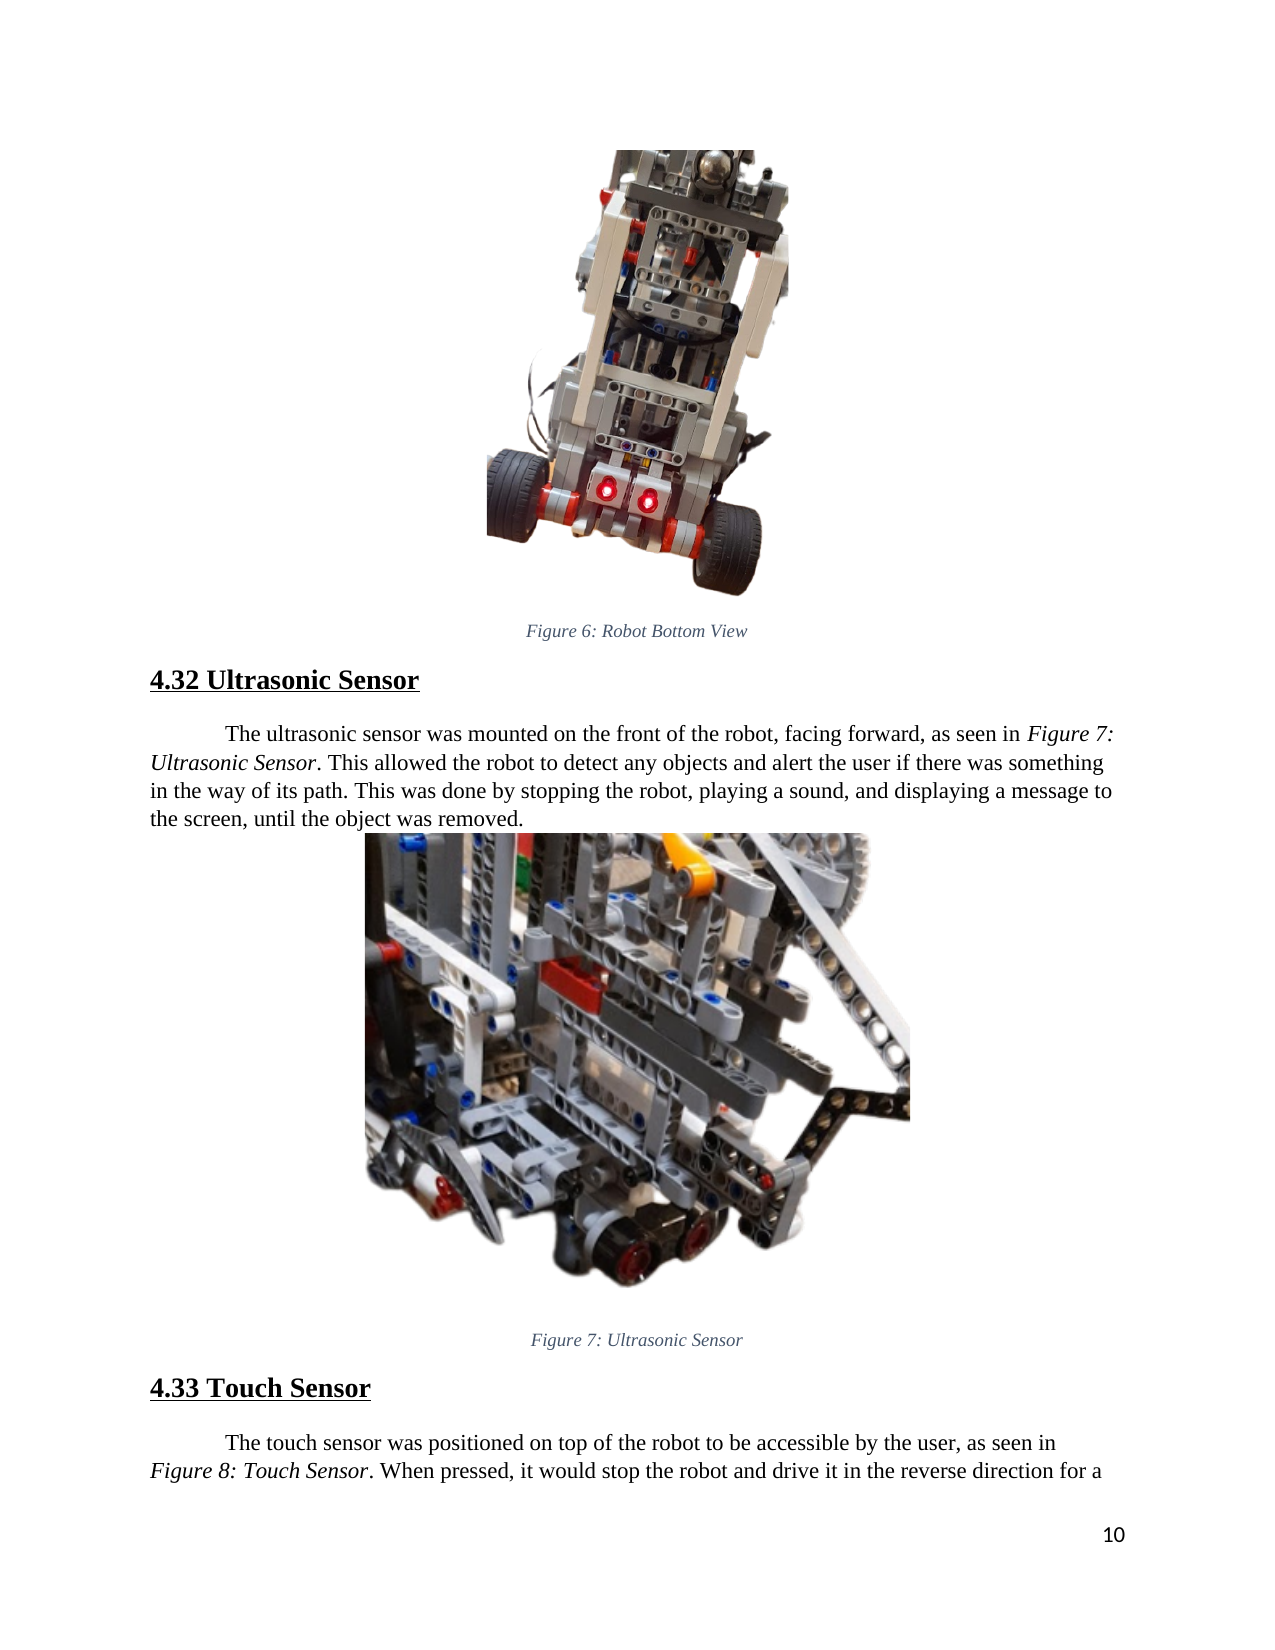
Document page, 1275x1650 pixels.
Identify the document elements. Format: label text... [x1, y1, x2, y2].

subtitle 4.33 Touch Sensor [150, 1371, 1125, 1404]
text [150, 1429, 1125, 1484]
text Figure 6: Robot Bottom View [150, 620, 1125, 642]
subtitle 4.32 Ultrasonic Sensor [150, 663, 1125, 695]
picture [364, 833, 911, 1327]
picture [486, 150, 789, 602]
text Figure 7: Ultrasonic Sensor [150, 1329, 1125, 1351]
text The ultrasonic sensor was mounted on the front of the robot, facing forward, as seen in Figure 7: Ultrasonic Sensor. This allowed the robot to detect any objects and alert the user if there was something in the way of its path. This was done by stopping the robot, playing a sound, and displaying a message to the screen, until the object was removed. [150, 720, 1125, 832]
